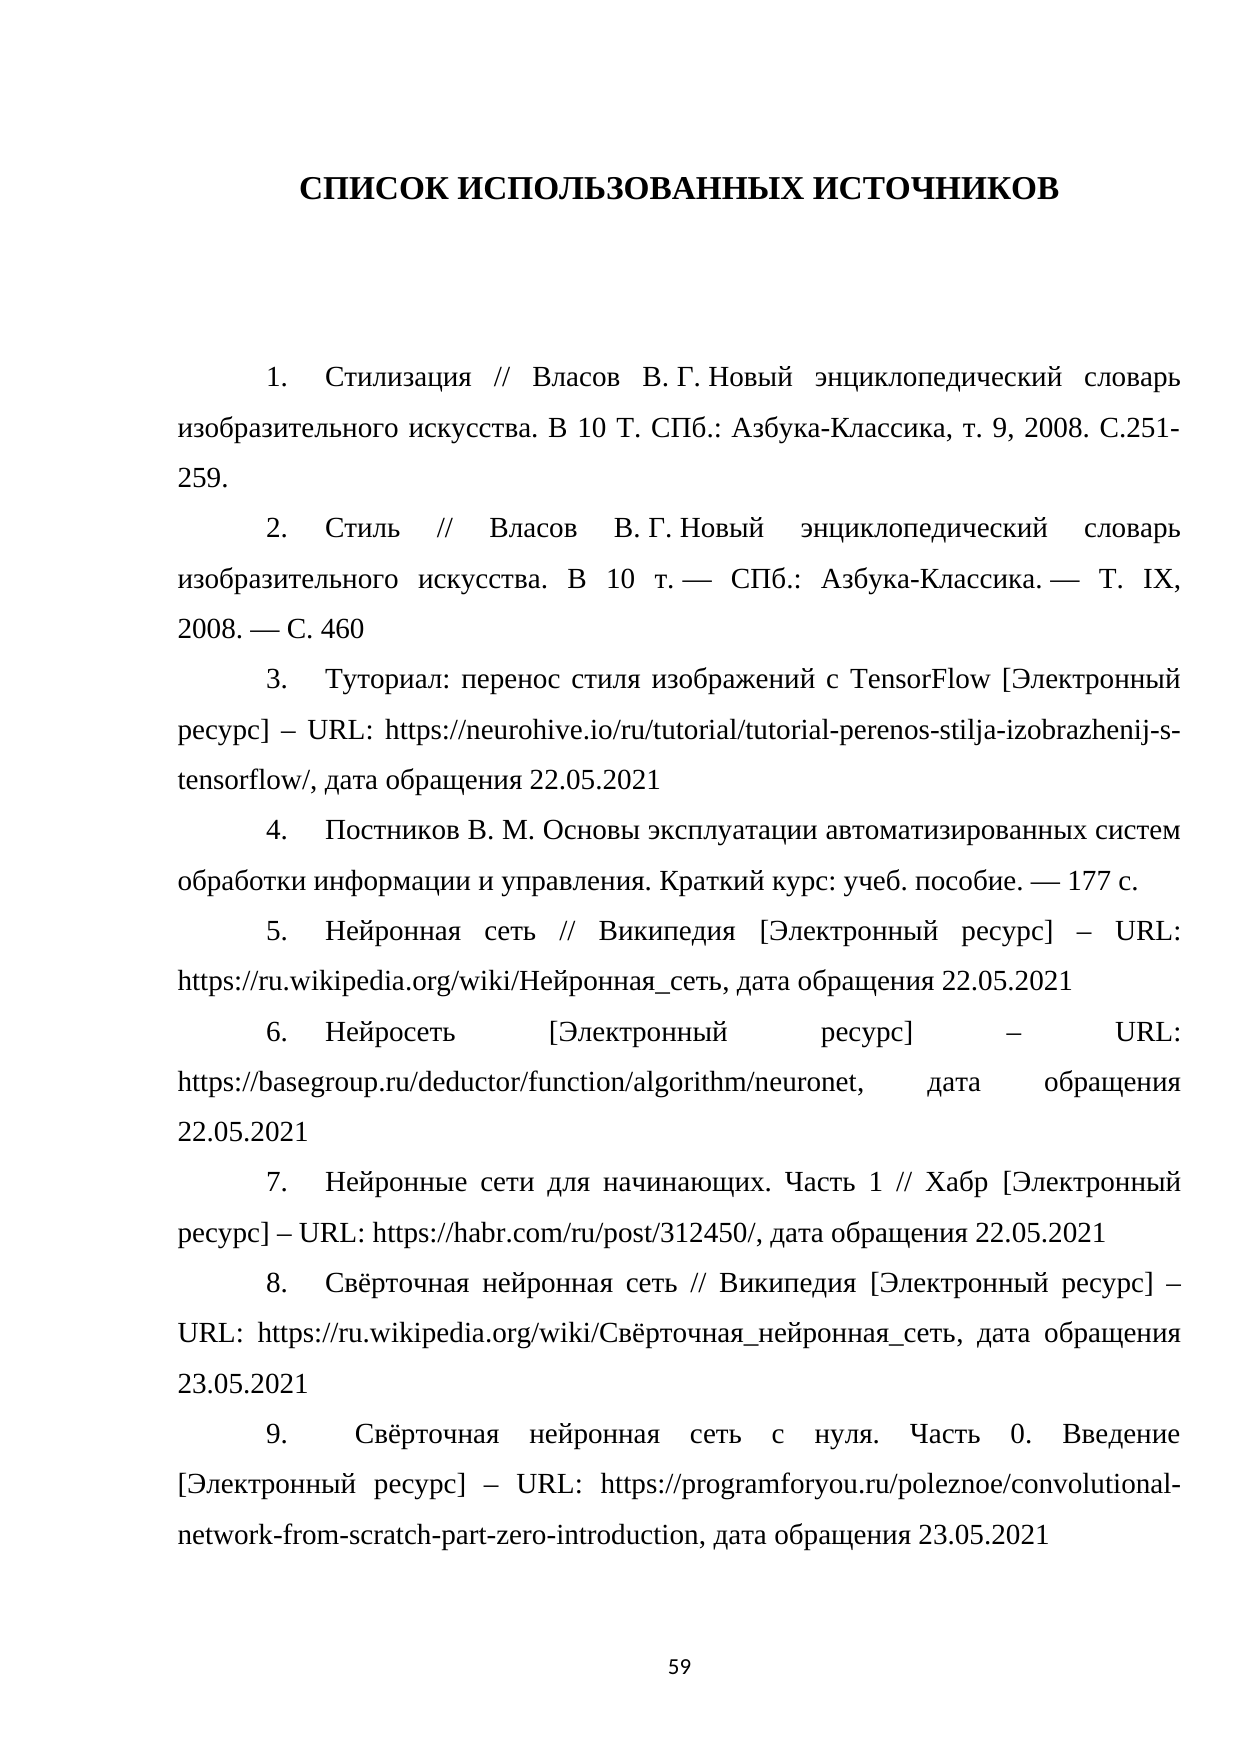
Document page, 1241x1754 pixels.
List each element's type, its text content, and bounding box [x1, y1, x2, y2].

subtitle СПИСОК ИСПОЛЬЗОВАННЫХ ИСТОЧНИКОВ [177, 168, 1181, 206]
list Стилизация // Власов В. Г. Новый энциклопедический словарь изобразительного искусства. В 10 Т. СПб.: Азбука-Классика, т. 9, 2008. С.251-259. [177, 359, 1181, 494]
list Стиль // Власов В. Г. Новый энциклопедический словарь изобразительного искусства. В 10 т. — СПб.: Азбука-Классика. — Т. IX, 2008. — С. 460 [177, 511, 1181, 645]
list Нейронные сети для начинающих. Часть 1 // Хабр [Электронный ресурс] – URL: https://habr.com/ru/post/312450/, дата обращения 22.05.2021 [177, 1164, 1181, 1248]
list Нейронная сеть // Википедия [Электронный ресурс] – URL: https://ru.wikipedia.org/wiki/Нейронная_сеть, дата обращения 22.05.2021 [177, 913, 1181, 997]
list Туториал: перенос стиля изображений с TensorFlow [Электронный ресурс] – URL: https://neurohive.io/ru/tutorial/tutorial-perenos-stilja-izobrazhenij-s-tensorflow/, дата обращения 22.05.2021 [177, 661, 1181, 796]
list Свёрточная нейронная сеть // Википедия [Электронный ресурс] – URL: https://ru.wikipedia.org/wiki/Свёрточная_нейронная_сеть, дата обращения 23.05.2021 [177, 1265, 1181, 1399]
list Свёрточная нейронная сеть с нуля. Часть 0. Введение [Электронный ресурс] – URL: https://programforyou.ru/poleznoe/convolutional-network-from-scratch-part-zero-introduction, дата обращения 23.05.2021 [177, 1416, 1181, 1550]
list Постников В. М. Основы эксплуатации автоматизированных систем обработки информации и управления. Краткий курс: учеб. пособие. — 177 с. [177, 812, 1181, 896]
list Нейросеть [Электронный ресурс] – URL: https://basegroup.ru/deductor/function/algorithm/neuronet, дата обращения 22.05.2021 [177, 1014, 1181, 1148]
